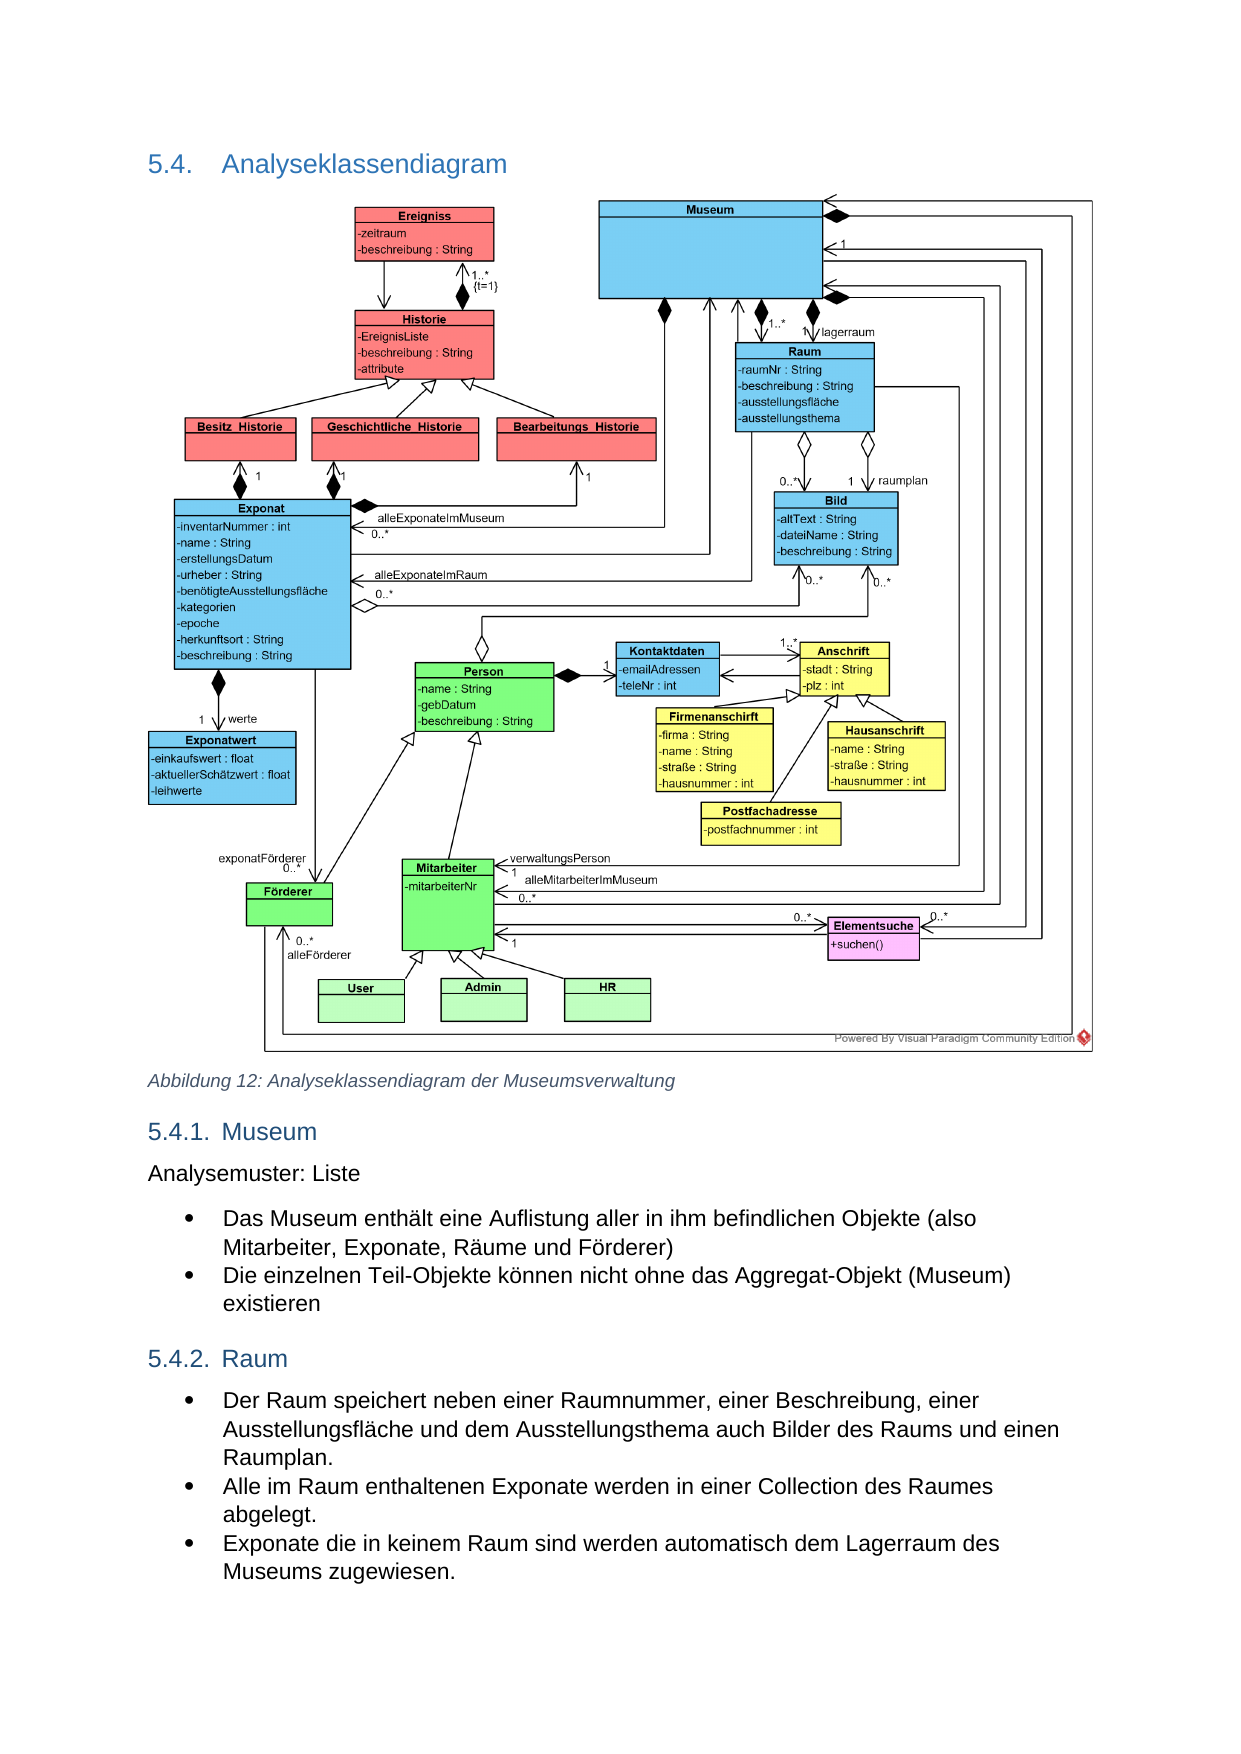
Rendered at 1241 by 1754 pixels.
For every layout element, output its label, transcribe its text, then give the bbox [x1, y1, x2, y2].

list Exponate die in keinem Raum sind werden automatisch dem Lagerraum des Museums zugewiesen. [185, 1529, 1093, 1584]
list Die einzelnen Teil-Objekte können nicht ohne das Aggregat-Objekt (Museum) existieren [185, 1262, 1093, 1317]
list Alle im Raum enthaltenen Exponate werden in einer Collection des Raumes abgelegt. [185, 1473, 1093, 1527]
subtitle Museum [148, 1116, 1093, 1145]
text Abbildung 12: Analyseklassendiagram der Museumsverwaltung [148, 1070, 1093, 1091]
list Der Raum speichert neben einer Raumnummer, einer Beschreibung, einer Ausstellungsfläche und dem Ausstellungsthema auch Bilder des Raums und einen Raumplan. [185, 1387, 1093, 1471]
subtitle Analyseklassendiagram [148, 148, 1093, 179]
list Das Museum enthält eine Auflistung aller in ihm befindlichen Objekte (also Mitarbeiter, Exponate, Räume und Förderer) [185, 1205, 1093, 1260]
text Analysemuster: Liste [148, 1160, 1093, 1186]
subtitle Raum [148, 1344, 1093, 1373]
picture [147, 193, 1093, 1052]
